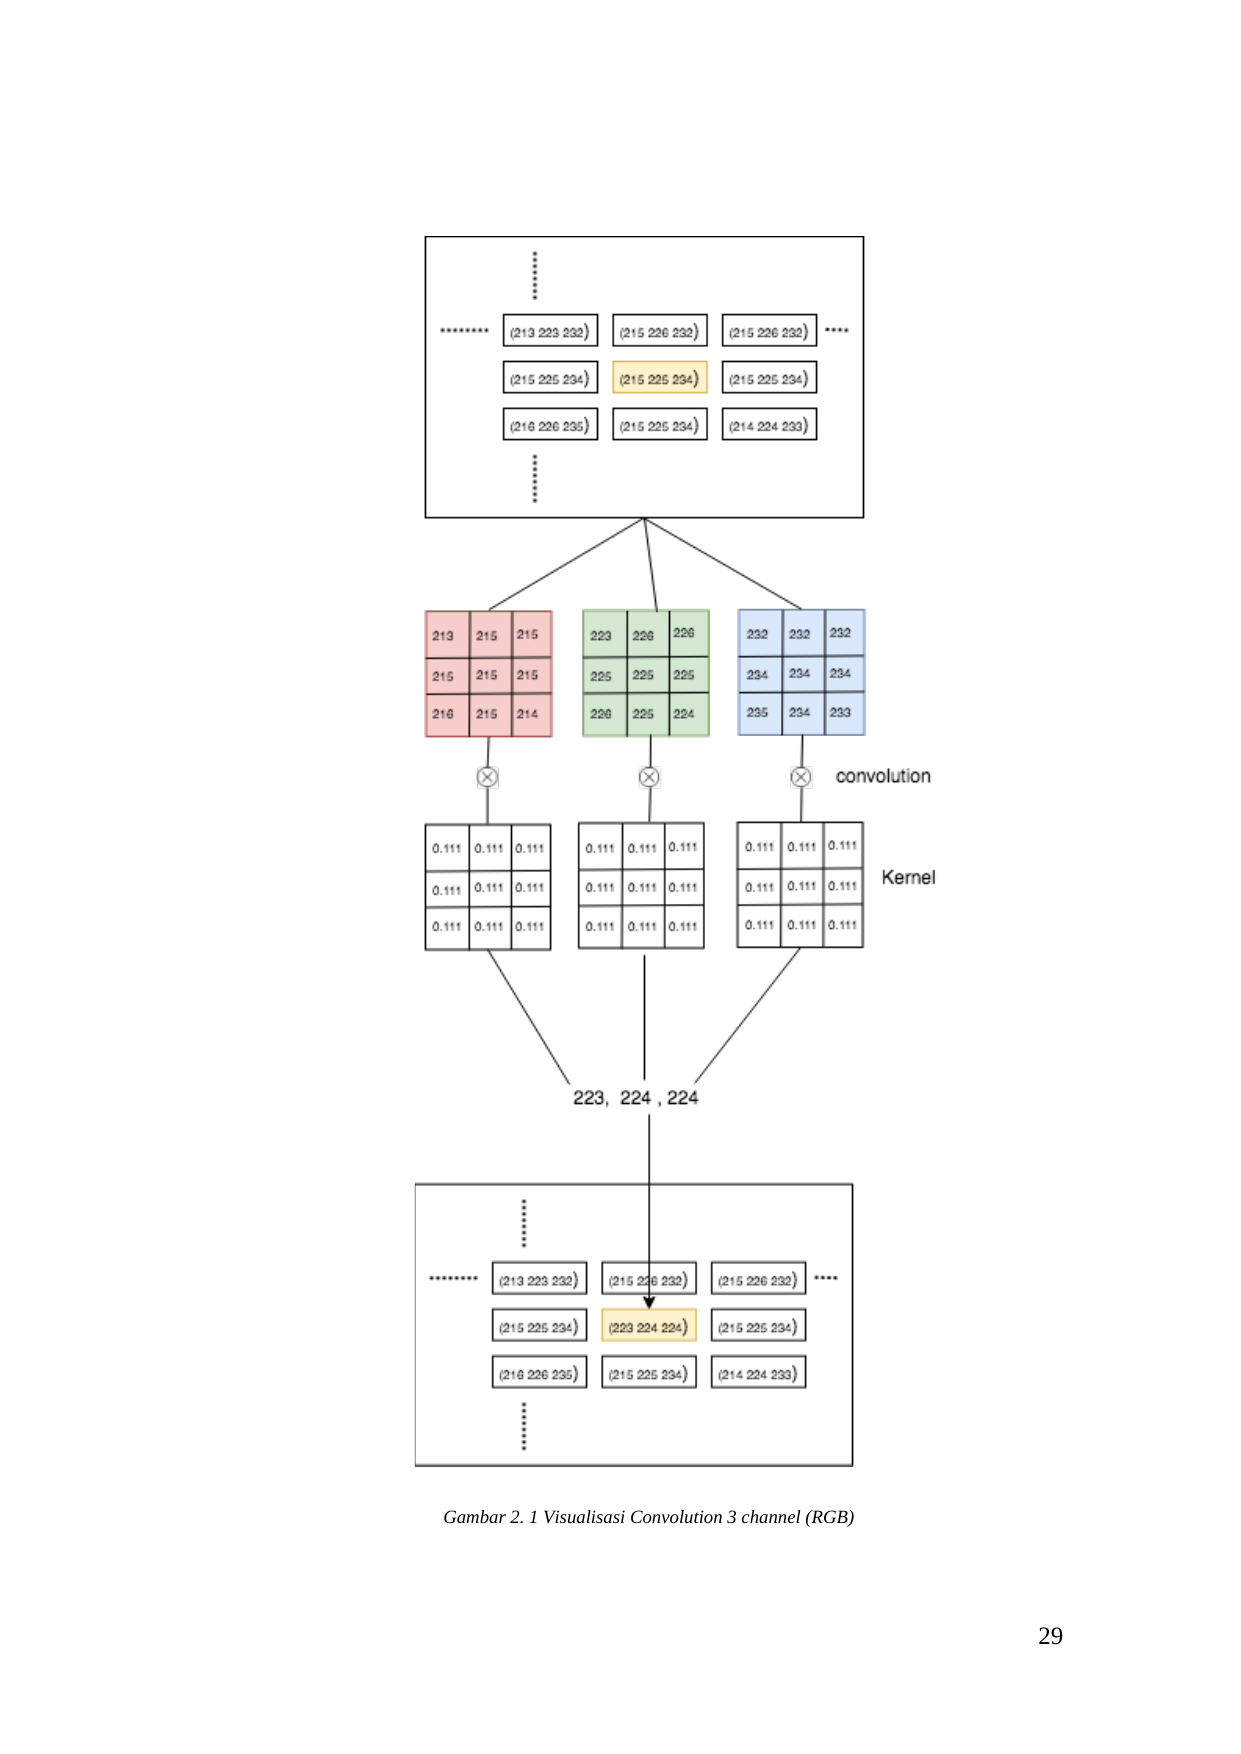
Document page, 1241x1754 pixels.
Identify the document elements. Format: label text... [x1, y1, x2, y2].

picture [414, 236, 960, 1467]
text Gambar 2. 1 Visualisasi Convolution 3 channel (RGB) [236, 1506, 1063, 1528]
